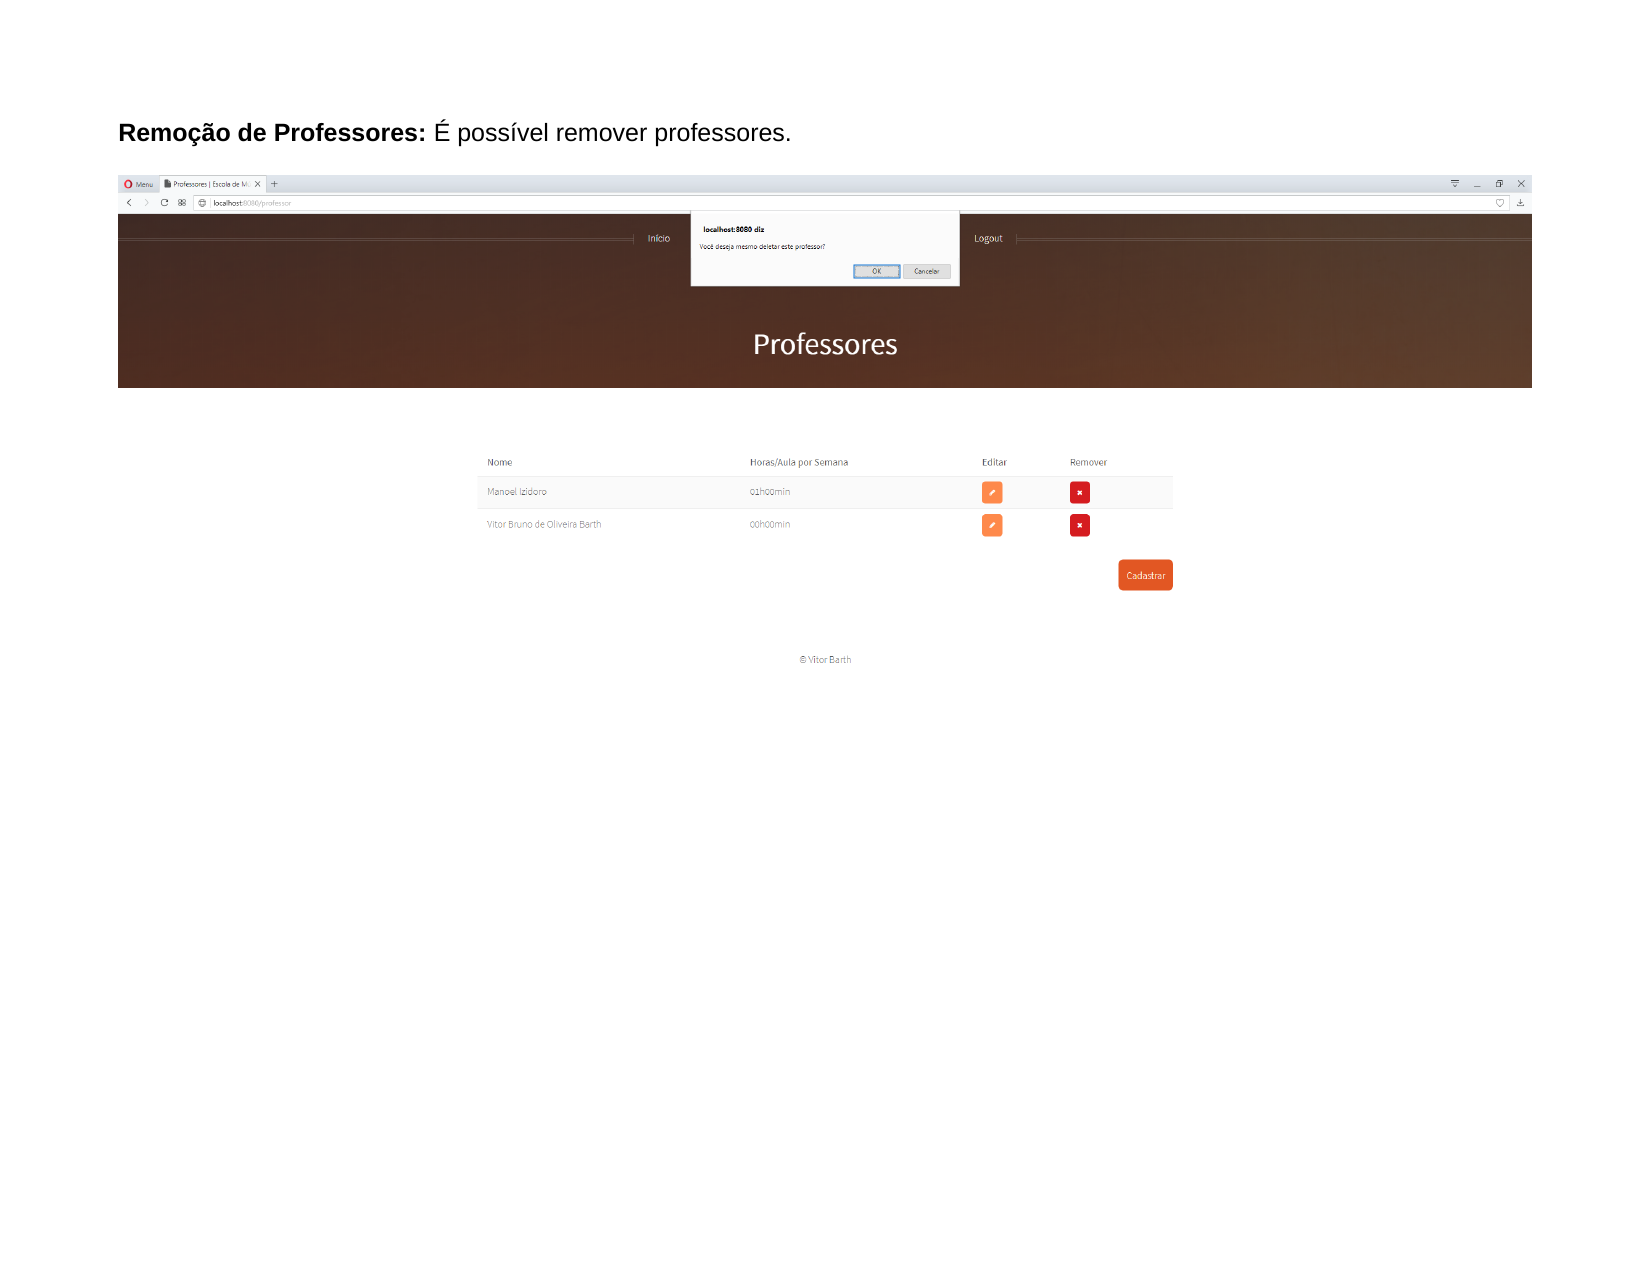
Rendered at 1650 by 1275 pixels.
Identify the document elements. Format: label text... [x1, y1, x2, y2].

text Remoção de Professores: É possível remover professores. [118, 118, 1532, 147]
picture [118, 175, 1532, 949]
